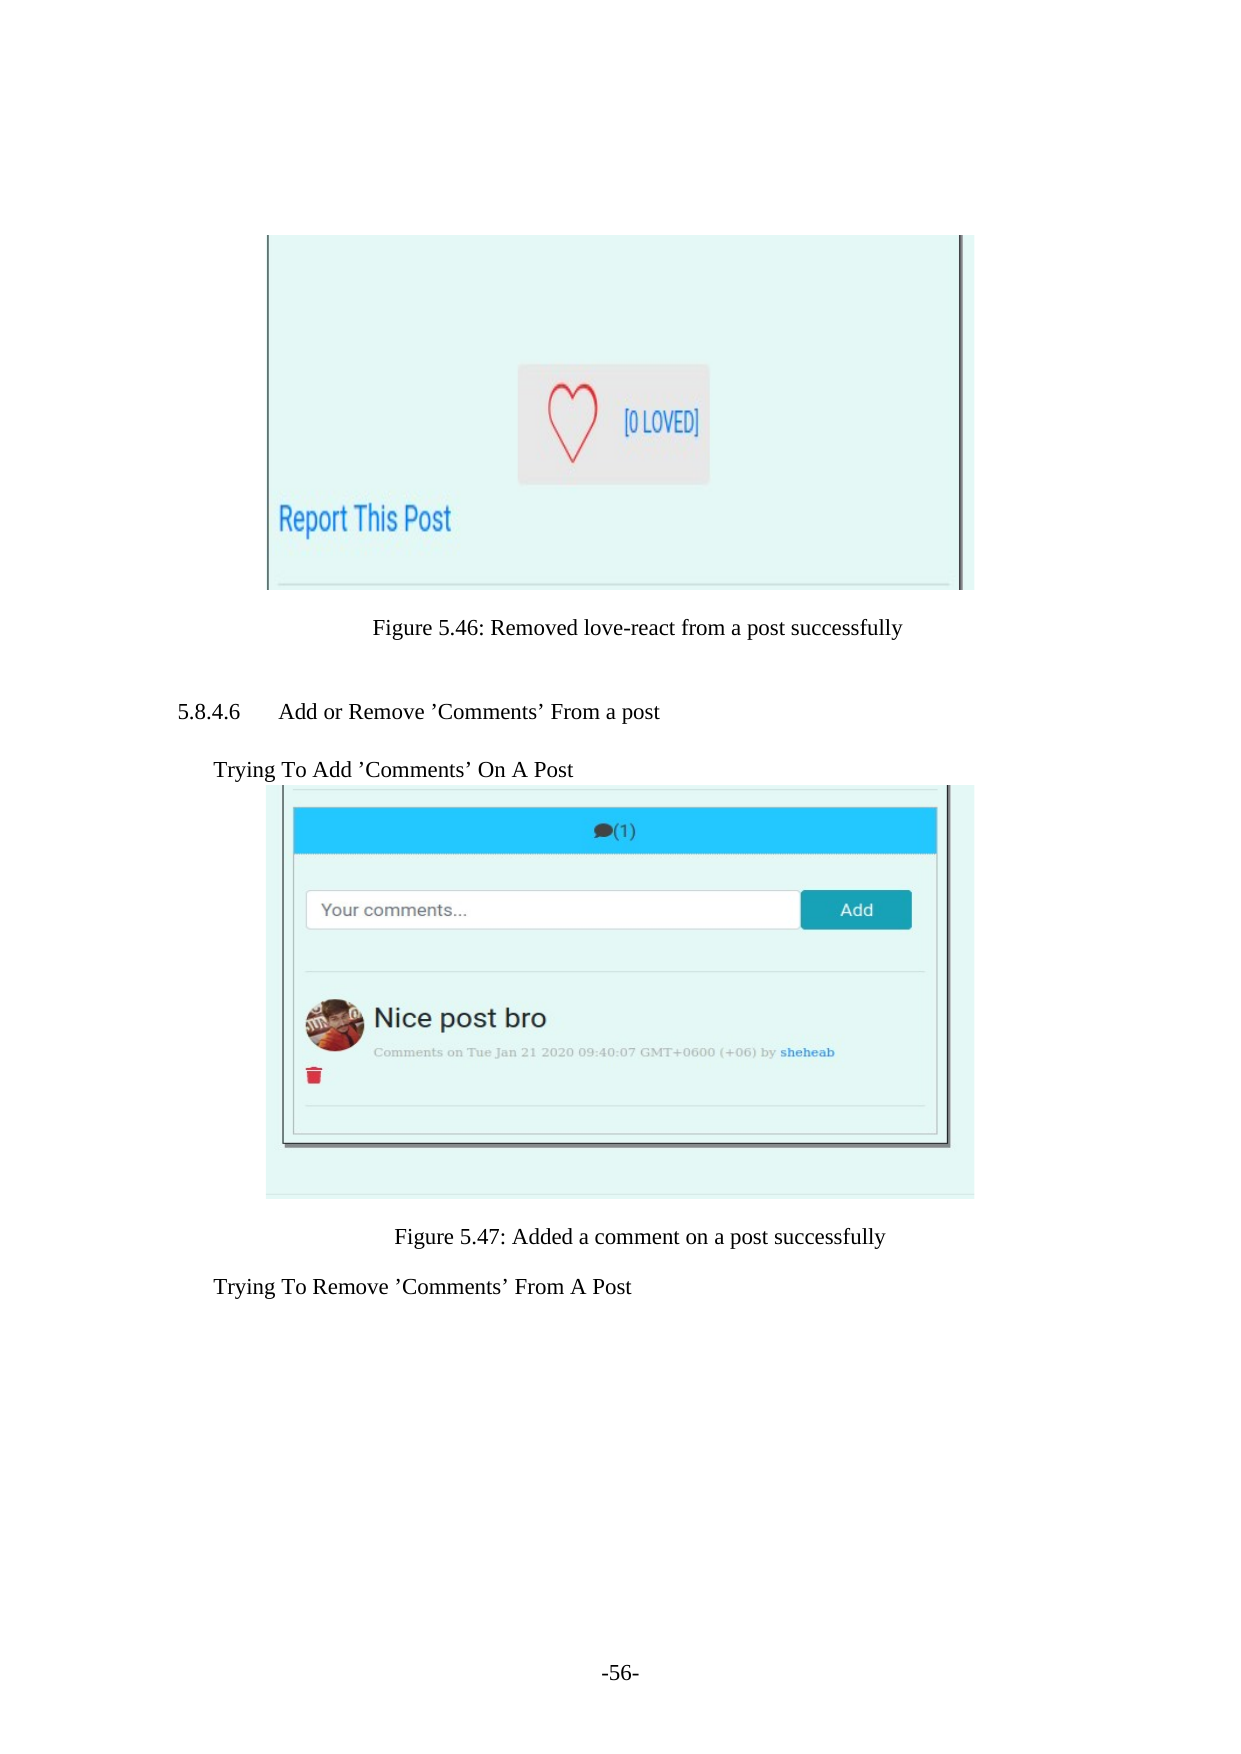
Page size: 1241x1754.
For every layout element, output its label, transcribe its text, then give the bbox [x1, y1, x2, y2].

text Trying To Add ’Comments’ On A Post [213, 756, 1065, 783]
picture [265, 235, 975, 590]
text Trying To Remove ’Comments’ From A Post [213, 1273, 1065, 1300]
picture [265, 785, 975, 1199]
text 5.8.4.6 Add or Remove ’Comments’ From a post [177, 698, 1076, 724]
text Figure 5.46: Removed love-react from a post successfully [177, 614, 903, 640]
text Figure 5.47: Added a comment on a post successfully [177, 1223, 886, 1249]
